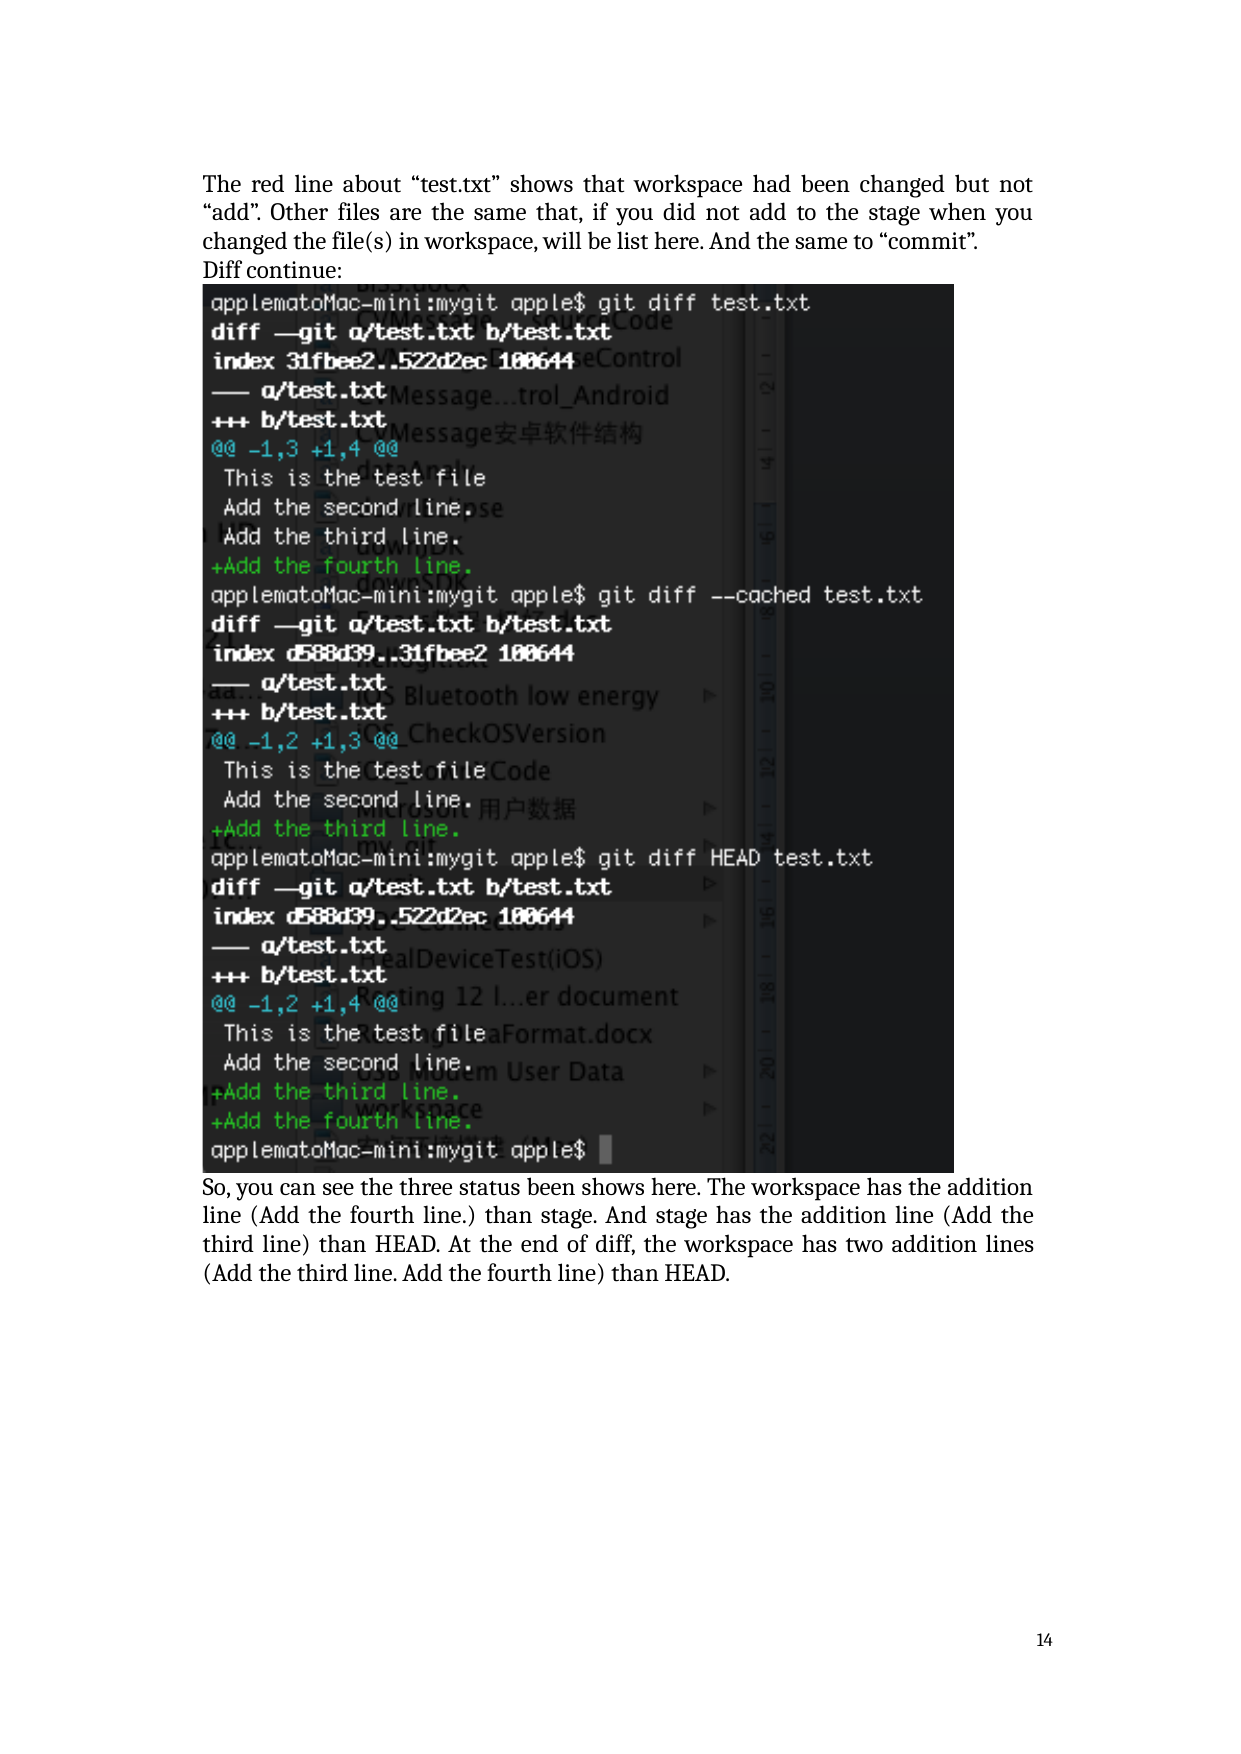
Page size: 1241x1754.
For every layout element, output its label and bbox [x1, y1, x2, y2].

picture [202, 284, 954, 1173]
